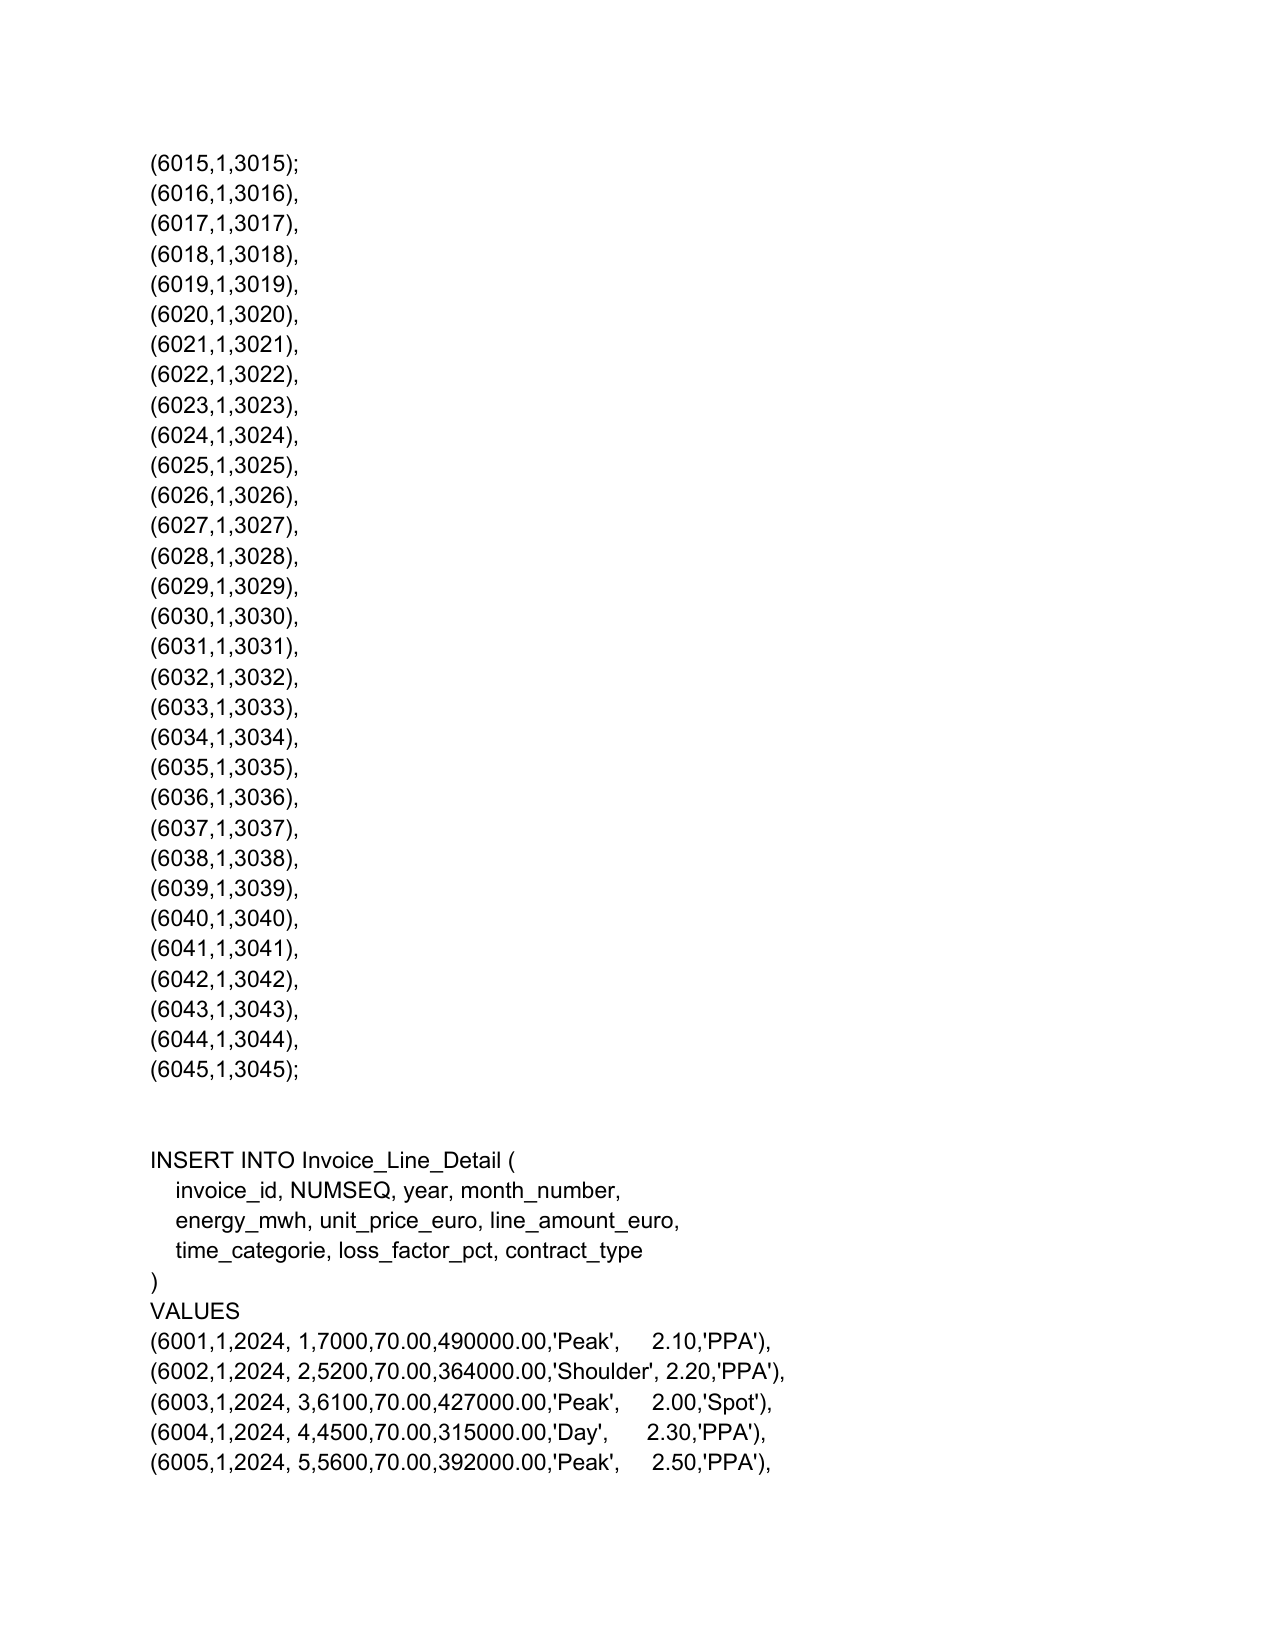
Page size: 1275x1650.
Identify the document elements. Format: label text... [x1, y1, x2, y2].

text (6026,1,3026), [150, 482, 1125, 509]
text (6018,1,3018), [150, 241, 1125, 267]
text (6003,1,2024, 3,6100,70.00,427000.00,'Peak', 2.00,'Spot'), [150, 1388, 1125, 1415]
text (6044,1,3044), [150, 1026, 1125, 1052]
text (6024,1,3024), [150, 422, 1125, 448]
text (6031,1,3031), [150, 633, 1125, 660]
text (6002,1,2024, 2,5200,70.00,364000.00,'Shoulder', 2.20,'PPA'), [150, 1358, 1125, 1385]
text (6035,1,3035), [150, 754, 1125, 781]
text ) [150, 1268, 1125, 1294]
text (6041,1,3041), [150, 935, 1125, 962]
text time_categorie, loss_factor_pct, contract_type [150, 1237, 1125, 1264]
text (6016,1,3016), [150, 180, 1125, 207]
text (6042,1,3042), [150, 966, 1125, 992]
text (6036,1,3036), [150, 784, 1125, 811]
text (6015,1,3015); [150, 150, 1125, 176]
text invoice_id, NUMSEQ, year, month_number, [150, 1177, 1125, 1203]
text (6039,1,3039), [150, 875, 1125, 901]
text (6017,1,3017), [150, 210, 1125, 237]
text (6040,1,3040), [150, 905, 1125, 932]
text (6005,1,2024, 5,5600,70.00,392000.00,'Peak', 2.50,'PPA'), [150, 1449, 1125, 1475]
text (6045,1,3045); [150, 1056, 1125, 1083]
text (6029,1,3029), [150, 573, 1125, 599]
text (6027,1,3027), [150, 512, 1125, 539]
text (6043,1,3043), [150, 996, 1125, 1022]
text (6034,1,3034), [150, 724, 1125, 750]
text (6001,1,2024, 1,7000,70.00,490000.00,'Peak', 2.10,'PPA'), [150, 1328, 1125, 1354]
text (6028,1,3028), [150, 543, 1125, 569]
text INSERT INTO Invoice_Line_Detail ( [150, 1147, 1125, 1173]
text (6032,1,3032), [150, 663, 1125, 690]
text (6033,1,3033), [150, 694, 1125, 720]
text (6025,1,3025), [150, 452, 1125, 478]
text (6019,1,3019), [150, 271, 1125, 297]
text (6038,1,3038), [150, 845, 1125, 871]
text (6030,1,3030), [150, 603, 1125, 629]
text (6021,1,3021), [150, 331, 1125, 358]
text VALUES [150, 1298, 1125, 1324]
text (6020,1,3020), [150, 301, 1125, 327]
text (6022,1,3022), [150, 361, 1125, 388]
text (6023,1,3023), [150, 392, 1125, 418]
text (6004,1,2024, 4,4500,70.00,315000.00,'Day', 2.30,'PPA'), [150, 1419, 1125, 1445]
text (6037,1,3037), [150, 814, 1125, 841]
text energy_mwh, unit_price_euro, line_amount_euro, [150, 1207, 1125, 1234]
